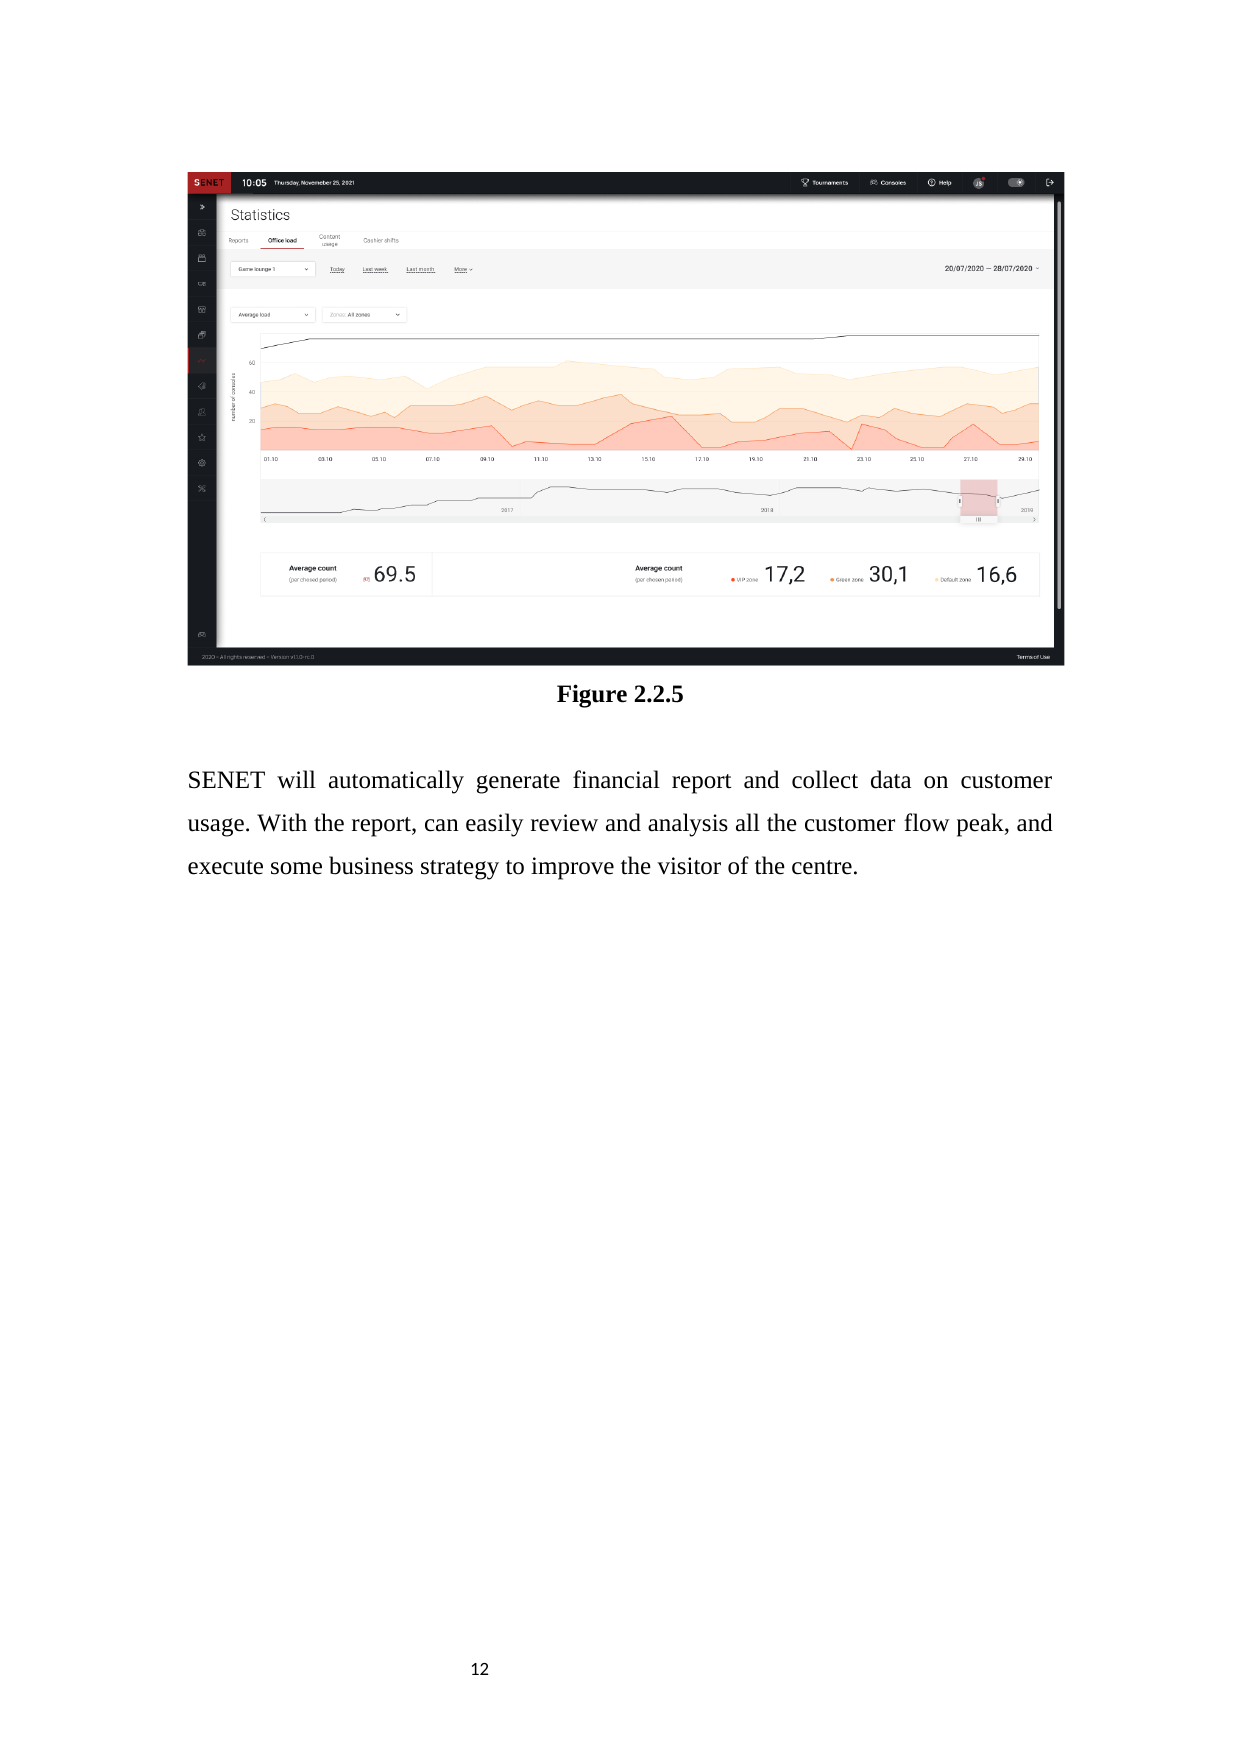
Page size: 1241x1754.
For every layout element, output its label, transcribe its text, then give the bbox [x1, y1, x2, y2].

text SENET will automatically generate financial report and collect data on customer usage. With the report, can easily review and analysis all the customer flow peak, and execute some business strategy to improve the visitor of the centre. [187, 765, 1053, 880]
text Figure 2.2.5 [187, 679, 1053, 707]
picture [187, 172, 1065, 666]
